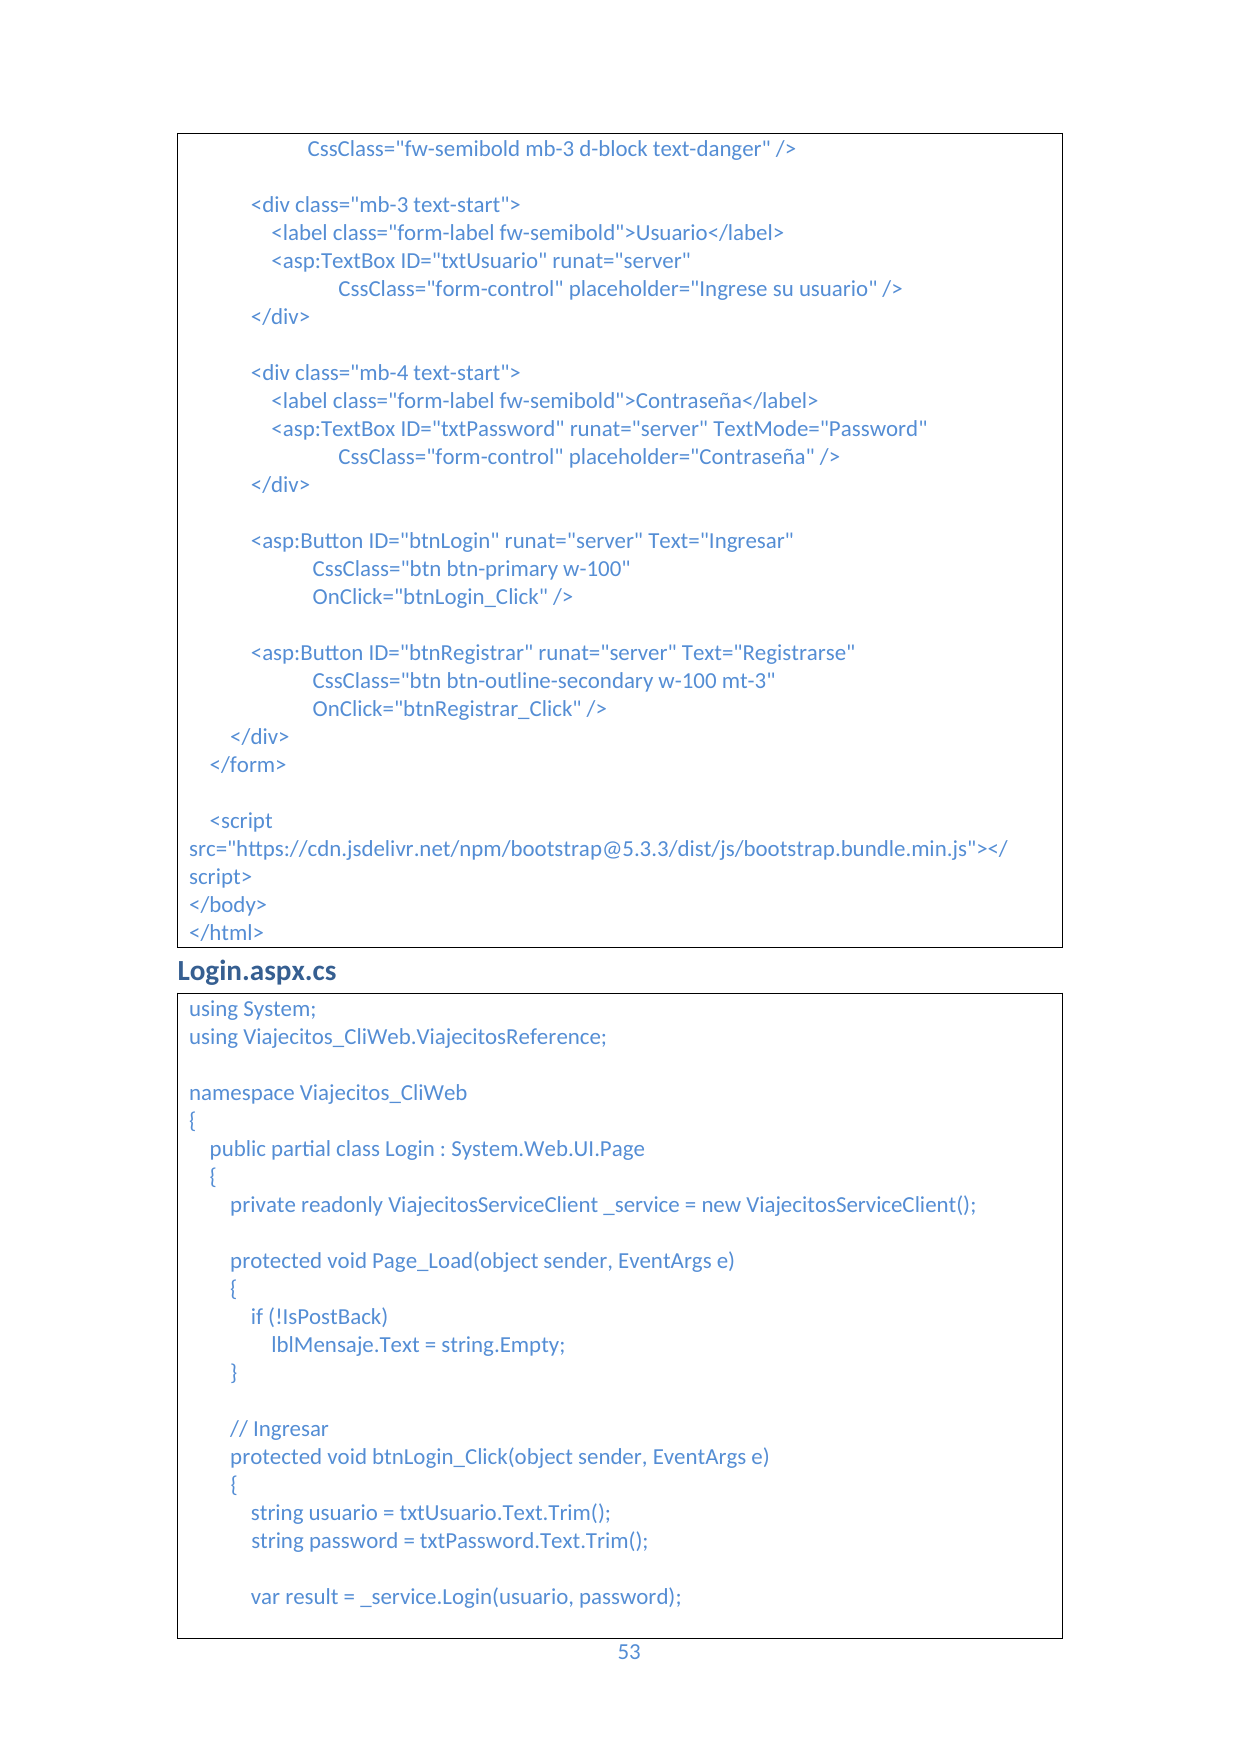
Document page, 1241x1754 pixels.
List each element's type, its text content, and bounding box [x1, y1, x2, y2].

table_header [178, 134, 1062, 947]
subtitle Login.aspx.cs [177, 952, 1063, 987]
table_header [178, 994, 1062, 1638]
